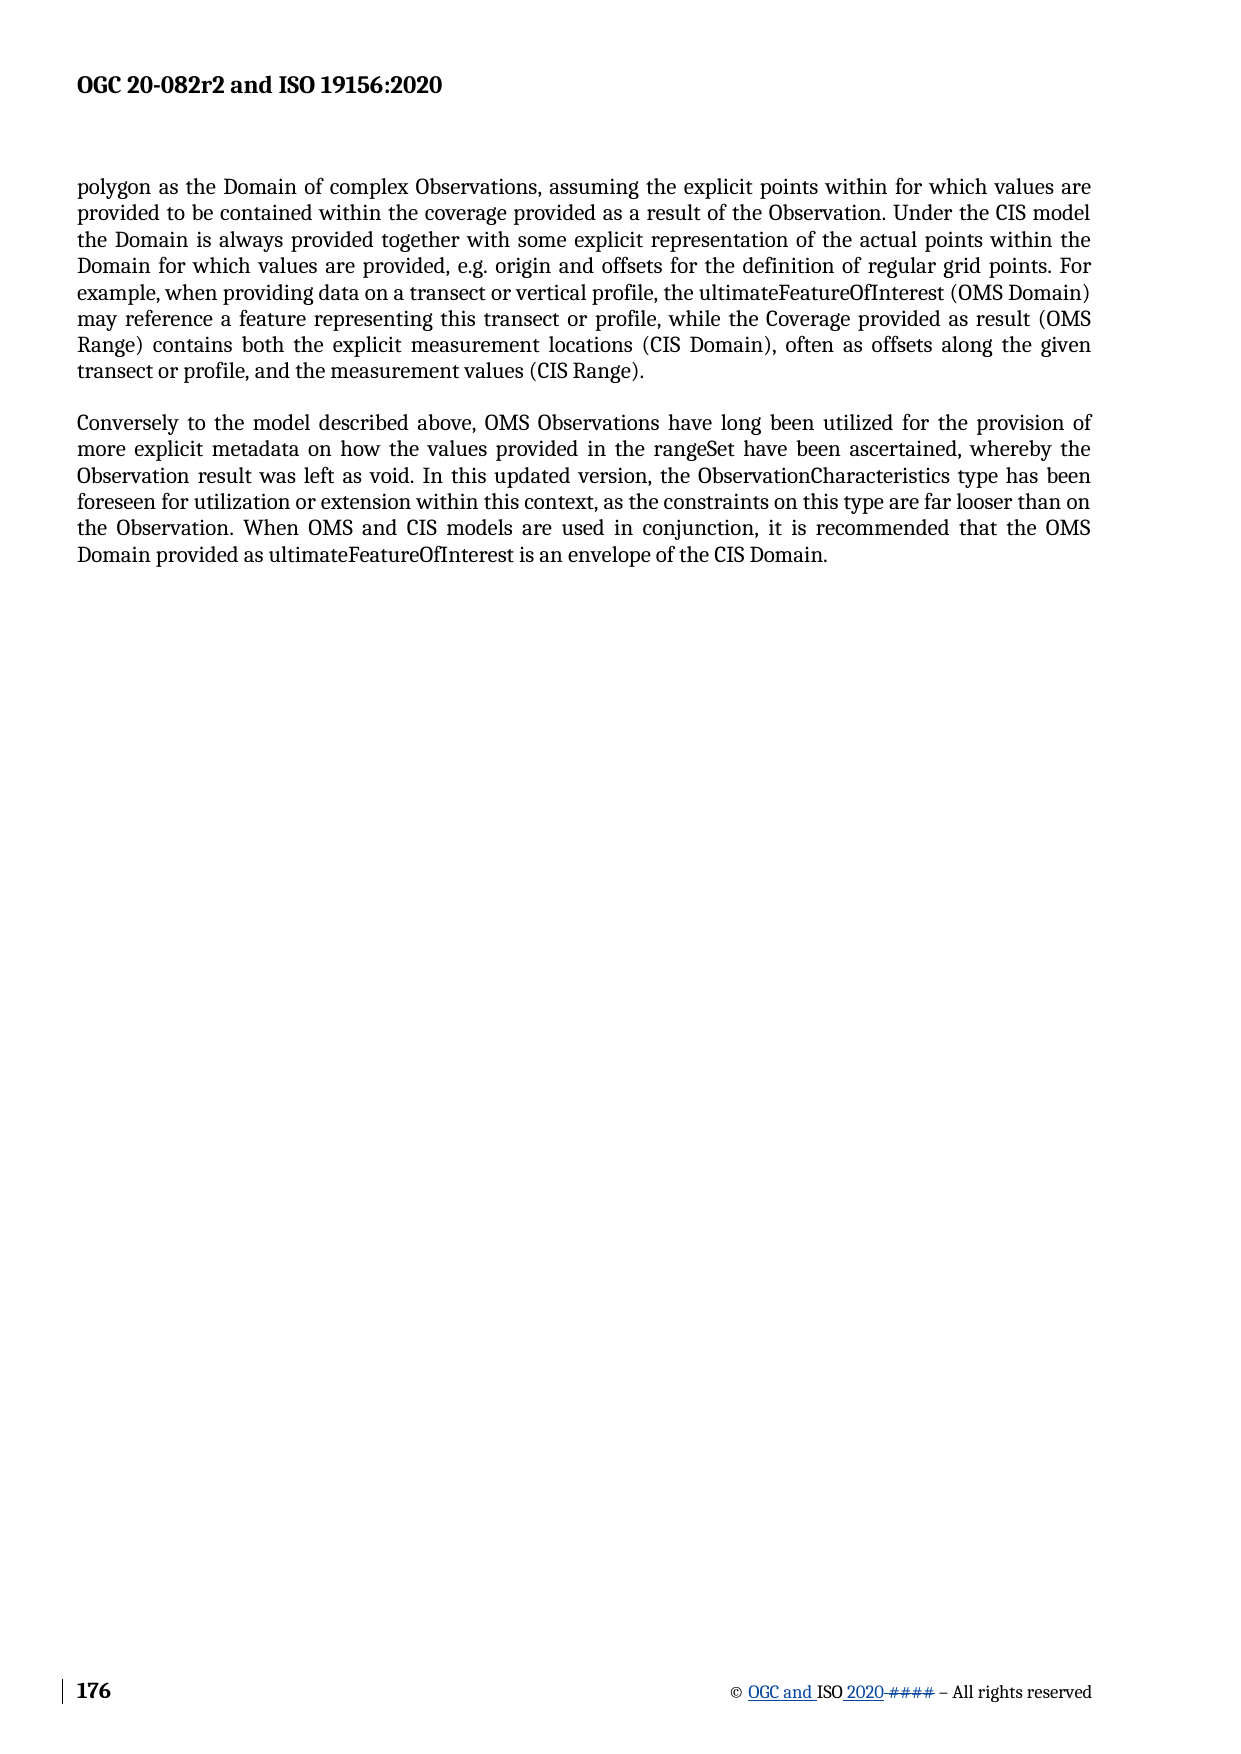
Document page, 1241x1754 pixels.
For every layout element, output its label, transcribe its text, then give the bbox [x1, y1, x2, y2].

text Conversely to the model described above, OMS Observations have long been utilized for the provision of more explicit metadata on how the values provided in the rangeSet have been ascertained, whereby the Observation result was left as void. In this updated version, the ObservationCharacteristics type has been foreseen for utilization or extension within this context, as the constraints on this type are far looser than on the Observation. When OMS and CIS models are used in conjunction, it is recommended that the OMS Domain provided as ultimateFeatureOfInterest is an envelope of the CIS Domain. [77, 410, 1092, 568]
